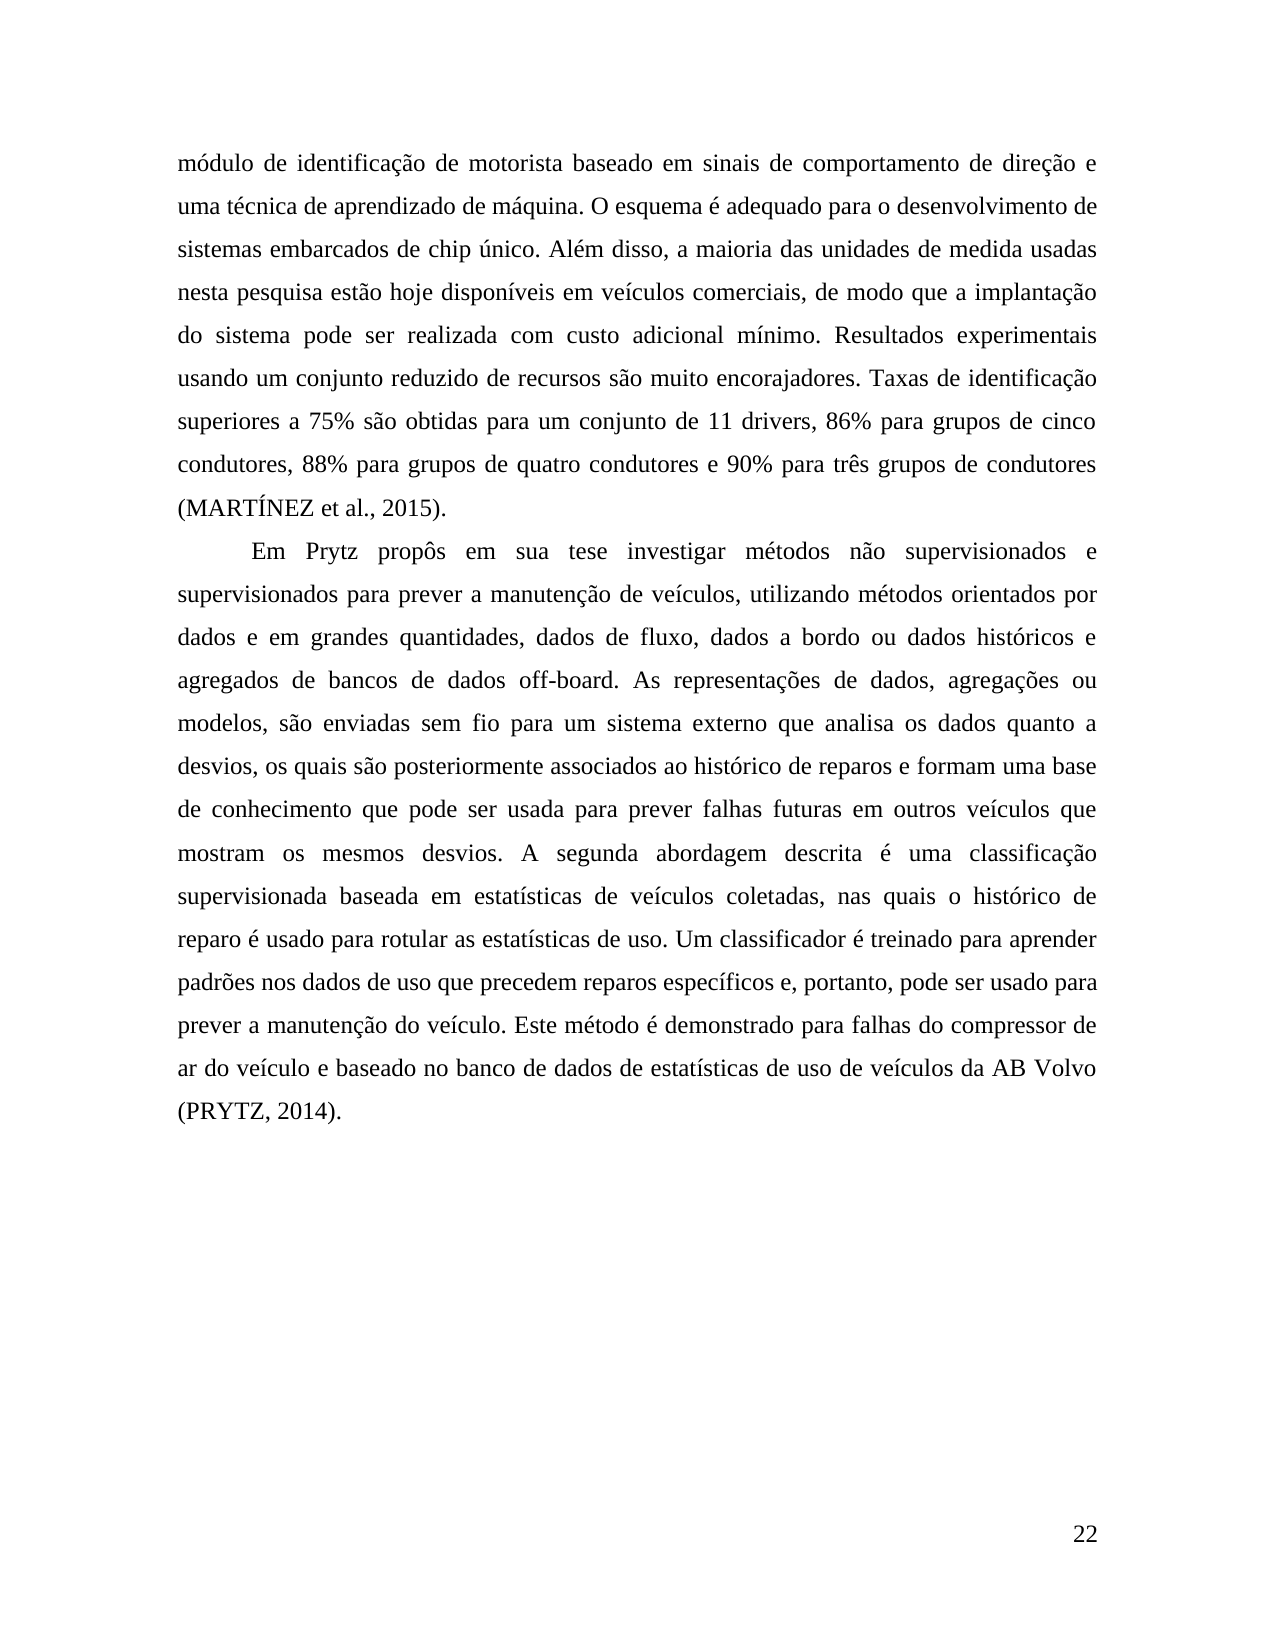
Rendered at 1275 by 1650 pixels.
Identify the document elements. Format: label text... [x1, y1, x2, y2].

text Em Prytz propôs em sua tese investigar métodos não supervisionados e supervisionados para prever a manutenção de veículos, utilizando métodos orientados por dados e em grandes quantidades, dados de fluxo, dados a bordo ou dados históricos e agregados de bancos de dados off-board. As representações de dados, agregações ou modelos, são enviadas sem fio para um sistema externo que analisa os dados quanto a desvios, os quais são posteriormente associados ao histórico de reparos e formam uma base de conhecimento que pode ser usada para prever falhas futuras em outros veículos que mostram os mesmos desvios. A segunda abordagem descrita é uma classificação supervisionada baseada em estatísticas de veículos coletadas, nas quais o histórico de reparo é usado para rotular as estatísticas de uso. Um classificador é treinado para aprender padrões nos dados de uso que precedem reparos específicos e, portanto, pode ser usado para prever a manutenção do veículo. Este método é demonstrado para falhas do compressor de ar do veículo e baseado no banco de dados de estatísticas de uso de veículos da AB Volvo (PRYTZ, 2014). [177, 536, 1098, 1125]
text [177, 148, 1098, 521]
